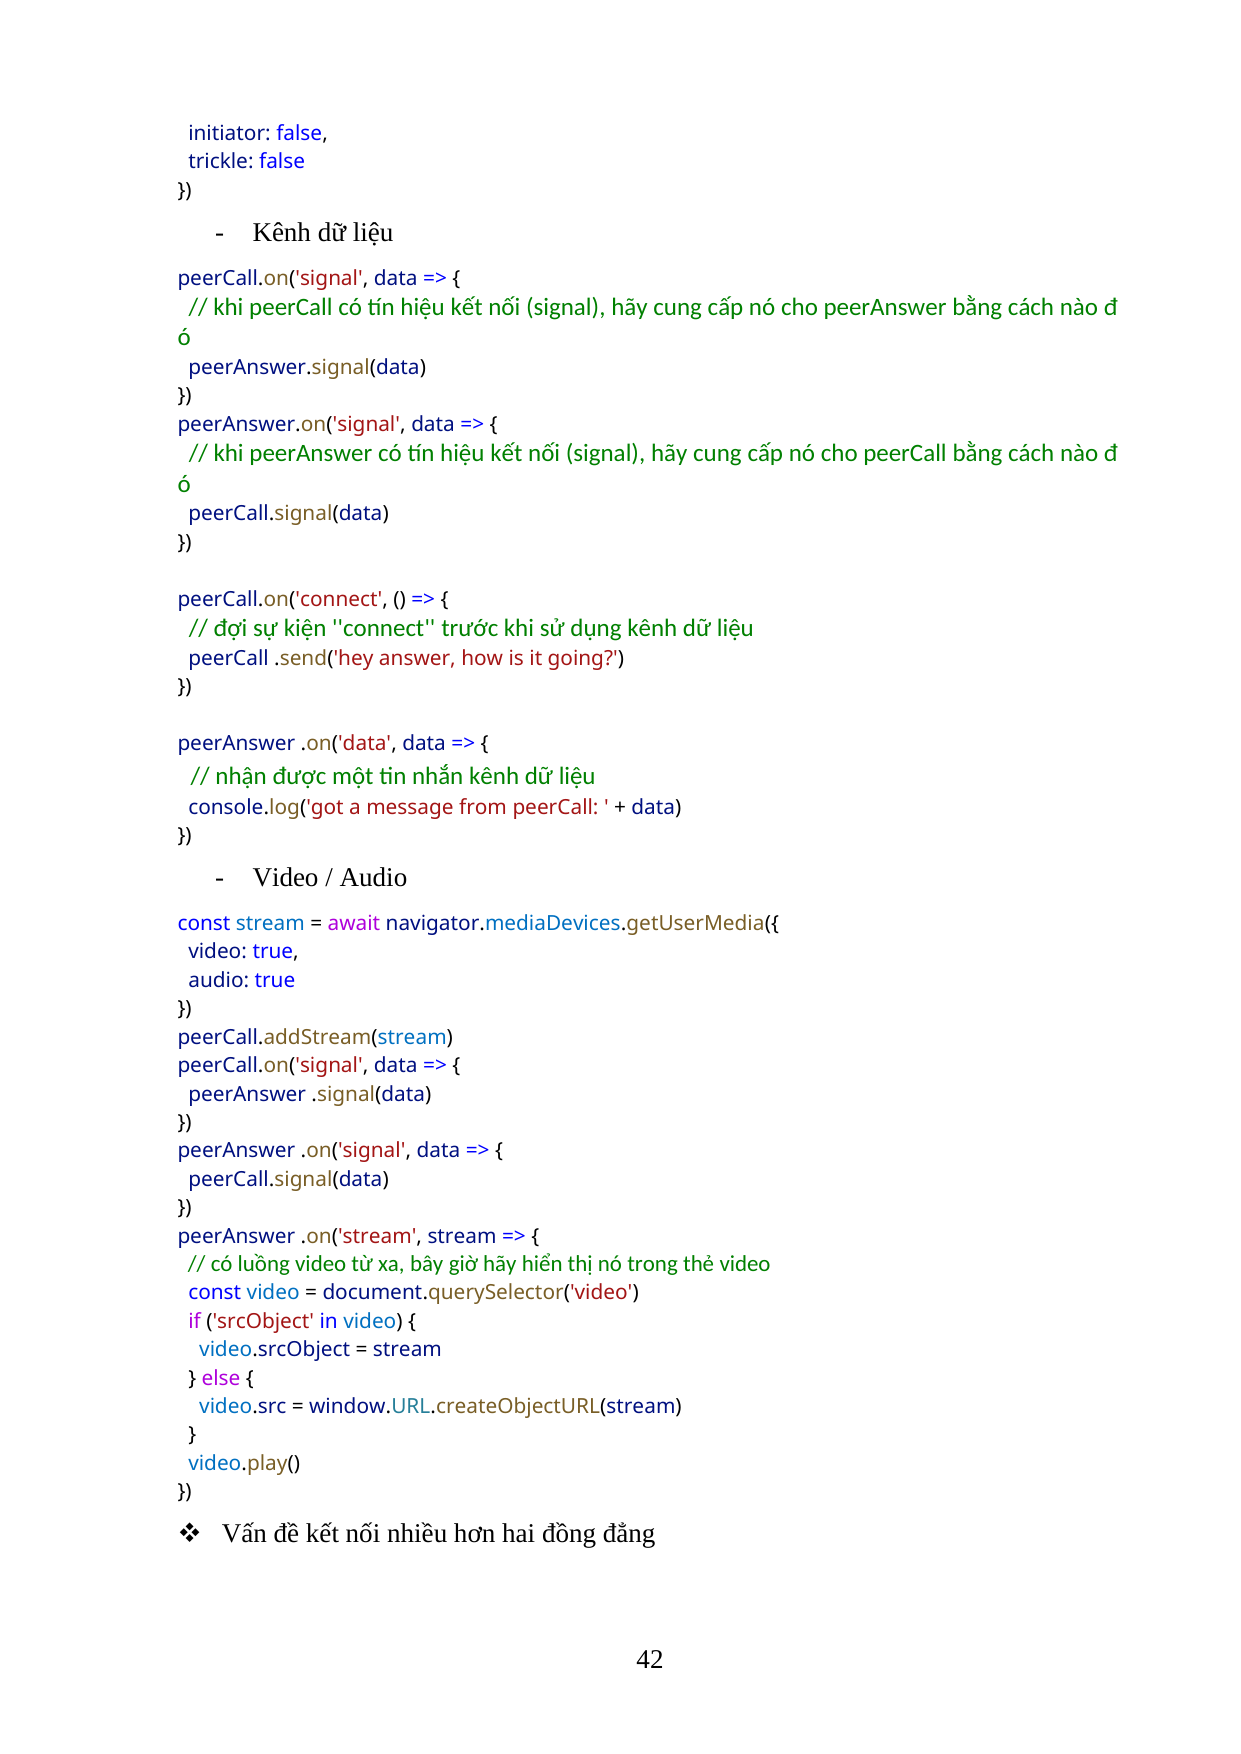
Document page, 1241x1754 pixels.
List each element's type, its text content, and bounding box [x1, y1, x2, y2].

text trickle: false [177, 147, 1122, 175]
text peerAnswer .on('stream', stream => { [177, 1221, 1122, 1249]
text const stream = await navigator.mediaDevices.getUserMedia({ [177, 908, 1122, 937]
text initiator: false, [177, 118, 1122, 147]
text const video = document.querySelector('video') [177, 1277, 1122, 1306]
text video: true, [177, 937, 1122, 965]
text if ('srcObject' in video) { [177, 1306, 1122, 1334]
text peerAnswer .on('data', data => { [177, 728, 1122, 756]
text video.srcObject = stream [177, 1334, 1122, 1363]
text // có luồng video từ xa, bây giờ hãy hiển thị nó trong thẻ video [177, 1249, 1122, 1277]
text peerAnswer.signal(data) [177, 352, 1122, 381]
text // khi peerAnswer có tín hiệu kết nối (signal), hãy cung cấp nó cho peerCall bằng cách nào đó [177, 437, 1122, 498]
text peerAnswer .on('signal', data => { [177, 1136, 1122, 1164]
text }) [177, 175, 1122, 203]
text peerCall.on('signal', data => { [177, 263, 1122, 291]
text }) [177, 1192, 1122, 1221]
text }) [177, 821, 1122, 849]
text peerAnswer.on('signal', data => { [177, 409, 1122, 437]
text }) [177, 527, 1122, 555]
text audio: true [177, 965, 1122, 993]
text // khi peerCall có tín hiệu kết nối (signal), hãy cung cấp nó cho peerAnswer bằng cách nào đó [177, 291, 1122, 352]
text } else { [177, 1363, 1122, 1391]
text peerCall.signal(data) [177, 498, 1122, 527]
text video.src = window.URL.createObjectURL(stream) [177, 1391, 1122, 1419]
text } [177, 1419, 1122, 1448]
text peerCall.signal(data) [177, 1164, 1122, 1192]
text }) [177, 993, 1122, 1022]
text peerAnswer .signal(data) [177, 1079, 1122, 1107]
text peerCall.addStream(stream) [177, 1022, 1122, 1050]
text }) [177, 1107, 1122, 1136]
list Vấn đề kết nối nhiều hơn hai đồng đẳng [177, 1517, 1122, 1549]
list Video / Audio [215, 861, 1122, 893]
list Kênh dữ liệu [215, 216, 1122, 247]
text // đợi sự kiện ''connect'' trước khi sử dụng kênh dữ liệu [177, 612, 1122, 643]
text peerCall.on('signal', data => { [177, 1050, 1122, 1079]
text peerCall.on('connect', () => { [177, 584, 1122, 612]
text // nhận được một tin nhắn kênh dữ liệu [177, 756, 1122, 792]
text video.play() [177, 1448, 1122, 1476]
text }) [177, 381, 1122, 409]
text }) [177, 671, 1122, 699]
text peerCall .send('hey answer, how is it going?') [177, 643, 1122, 671]
text console.log('got a message from peerCall: ' + data) [177, 792, 1122, 821]
text }) [177, 1476, 1122, 1505]
